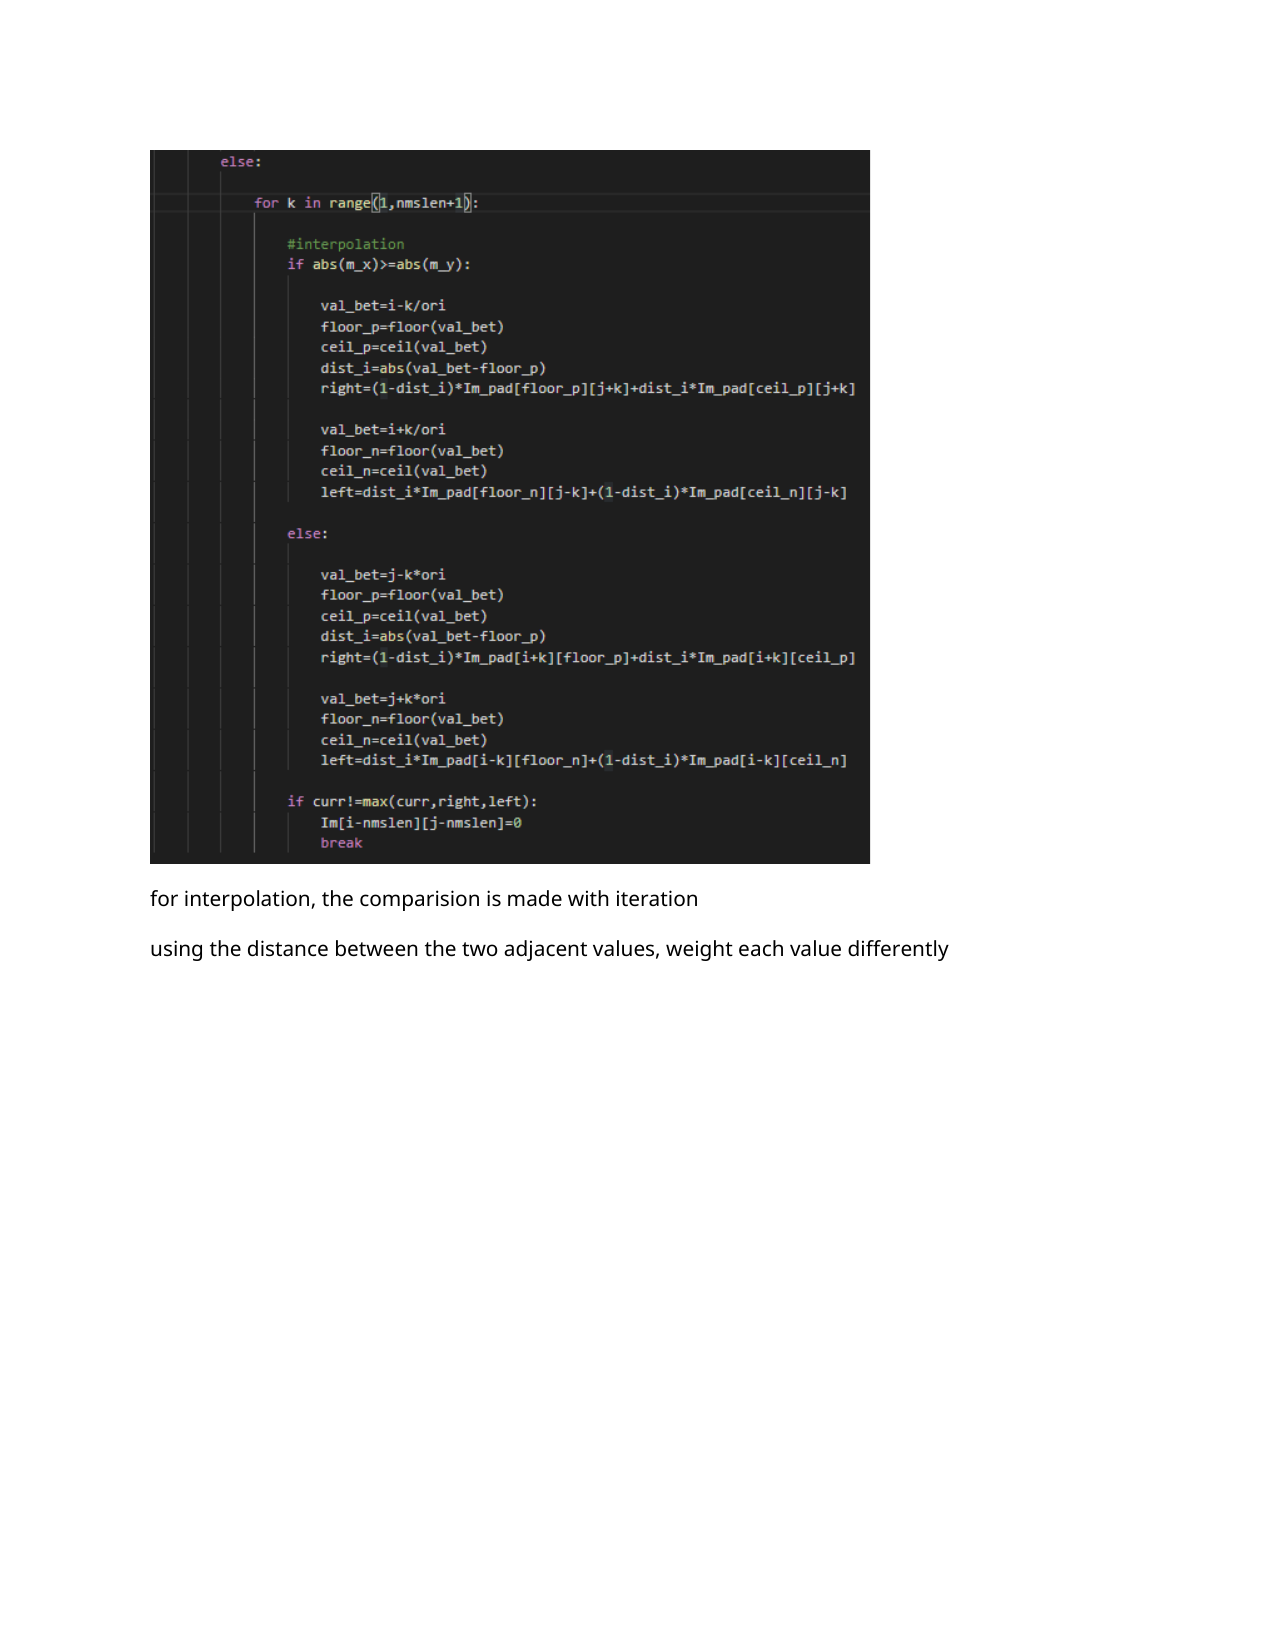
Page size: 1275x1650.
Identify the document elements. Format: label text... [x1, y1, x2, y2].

text using the distance between the two adjacent values, weight each value differently [150, 934, 1125, 962]
text for interpolation, the comparision is made with iteration [150, 884, 1125, 913]
